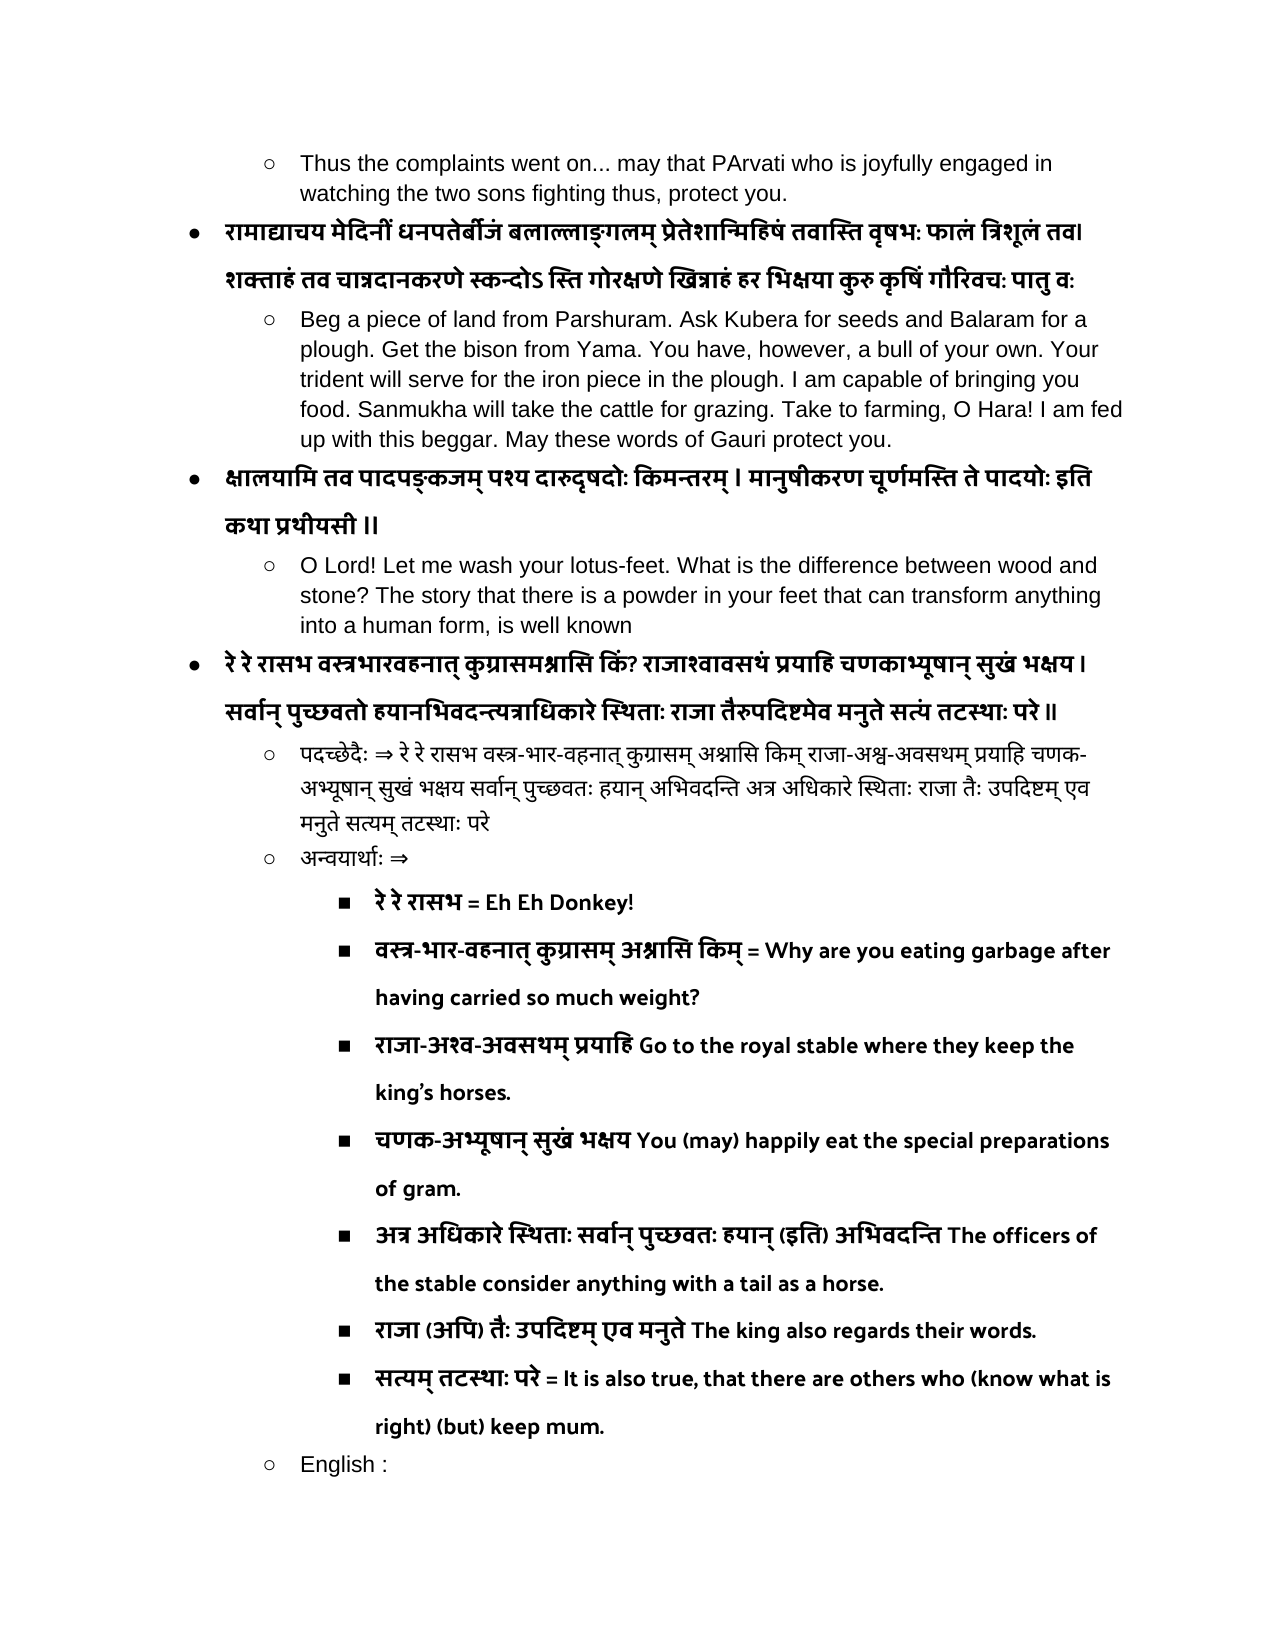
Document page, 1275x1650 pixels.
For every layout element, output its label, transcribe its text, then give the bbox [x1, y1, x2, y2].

list अत्र अधिकारे स्थिताः सर्वान् पुच्छवतः हयान् (इति) अभिवदन्ति The officers of the stable consider anything with a tail as a horse. [337, 1213, 1125, 1302]
list क्षालयामि तव पादपङ्कजम् पश्य दारुदृषदोः किमन्तरम् । मानुषीकरण चूर्णमस्ति ते पादयोः इति कथा प्रथीयसी ॥ [187, 457, 1125, 546]
list रामाद्याचय मेदिनीं धनपतेर्बीजं बलाल्लाङ्गलम् प्रेतेशान्मिहिषं तवास्ति वृषभ: फालं त्रिशूलं तव| शक्ताहं तव चान्नदानकरणे स्कन्दोSस्ति गोरक्षणे खिन्नाहं हर भिक्षया कुरु कृषिं गौरिवच: पातु व: [187, 210, 1125, 299]
list रे रे रासभ = Eh Eh Donkey! [337, 880, 1125, 922]
list चणक-अभ्यूषान् सुखं भक्षय You (may) happily eat the special preparations of gram. [337, 1118, 1125, 1207]
list राजा (अपि) तैः उपदिष्टम् एव मनुते The king also regards their words. [337, 1309, 1125, 1350]
list वस्त्र-भार-वहनात् कुग्रासम् अश्नासि किम् = Why are you eating garbage after having carried so much weight? [337, 928, 1125, 1017]
list Thus the complaints went on... may that PArvati who is joyfully engaged in watching the two sons fighting thus, protect you. [262, 150, 1125, 207]
list सत्यम् तटस्थाः परे = It is also true, that there are others who (know what is right) (but) keep mum. [337, 1356, 1125, 1445]
list O Lord! Let me wash your lotus-feet. What is the difference between wood and stone? The story that there is a powder in your feet that can transform anything into a human form, is well known [262, 552, 1125, 639]
list English : [262, 1451, 1125, 1478]
list रे रे रासभ वस्त्रभारवहनात् कुग्रासमश्नासि किं? राजाश्वावसथं प्रयाहि चणकाभ्यूषान् सुखं भक्षय |सर्वान् पुच्छवतो हयानभिवदन्त्यत्राधिकारे स्थिताः राजा तैरुपदिष्टमेव मनुते सत्यं तटस्थाः परे || [187, 642, 1125, 732]
list राजा-अश्व-अवसथम् प्रयाहि Go to the royal stable where they keep the king’s horses. [337, 1023, 1125, 1112]
list अन्वयार्थाः ⇒ [262, 845, 1125, 876]
list Beg a piece of land from Parshuram. Ask Kubera for seeds and Balaram for a plough. Get the bison from Yama. You have, however, a bull of your own. Your trident will serve for the iron piece in the plough. I am capable of bringing you food. Sanmukha will take the cattle for grazing. Take to farming, O Hara! I am fed up with this beggar. May these words of Gauri protect you. [262, 306, 1125, 453]
list पदच्छेदैः ⇒ रे रे रासभ वस्त्र-भार-वहनात् कुग्रासम् अश्नासि किम् राजा-अश्व-अवसथम् प्रयाहि चणक-अभ्यूषान् सुखं भक्षय सर्वान् पुच्छवतः हयान् अभिवदन्ति अत्र अधिकारे स्थिताः राजा तैः उपदिष्टम् एव मनुते सत्यम् तटस्थाः परे [262, 738, 1125, 840]
